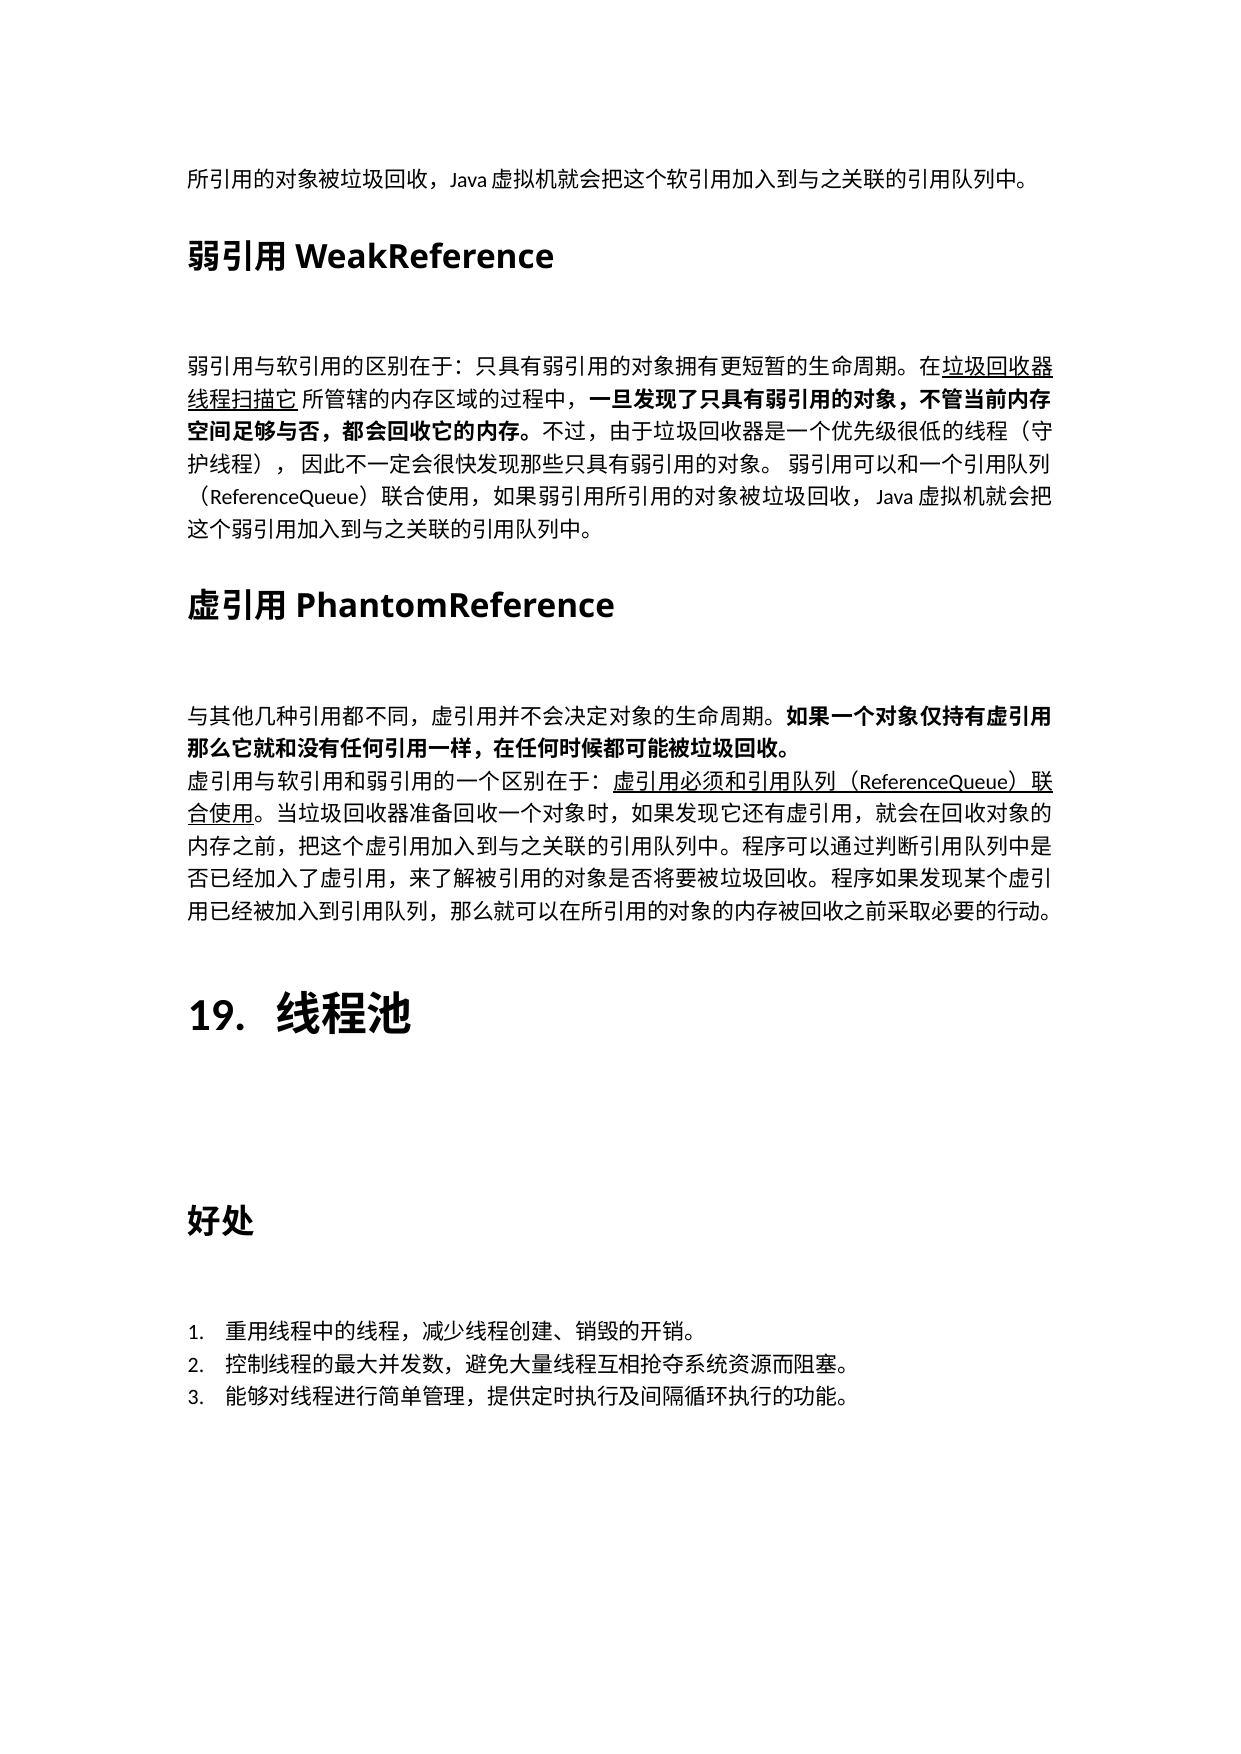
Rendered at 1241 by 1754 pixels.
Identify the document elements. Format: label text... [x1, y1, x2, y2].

list 重用线程中的线程，减少线程创建、销毁的开销。 [187, 1314, 1053, 1346]
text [187, 162, 1053, 194]
text 弱引用与软引用的区别在于：只具有弱引用的对象拥有更短暂的生命周期。在垃圾回收器线程扫描它 所管辖的内存区域的过程中，一旦发现了只具有弱引用的对象，不管当前内存空间足够与否，都会回收它的内存。不过，由于垃圾回收器是一个优先级很低的线程（守护线程）， 因此不一定会很快发现那些只具有弱引用的对象。 弱引用可以和一个引用队列（ReferenceQueue）联合使用，如果弱引用所引用的对象被垃圾回收，Java虚拟机就会把这个弱引用加入到与之关联的引用队列中。 [187, 349, 1053, 544]
subtitle 弱引用 WeakReference [187, 222, 1053, 287]
subtitle 虚引用 PhantomReference [187, 571, 1053, 636]
subtitle 线程池 [187, 961, 1053, 1059]
text 与其他几种引用都不同，虚引用并不会决定对象的生命周期。如果一个对象仅持有虚引用，那么它就和没有任何引用一样，在任何时候都可能被垃圾回收。 [187, 698, 1053, 763]
list 能够对线程进行简单管理，提供定时执行及间隔循环执行的功能。 [187, 1379, 1053, 1411]
text 虚引用与软引用和弱引用的一个区别在于：虚引用必须和引用队列（ReferenceQueue）联合使用。当垃圾回收器准备回收一个对象时，如果发现它还有虚引用，就会在回收对象的内存之前，把这个虚引用加入到与之关联的引用队列中。程序可以通过判断引用队列中是否已经加入了虚引用，来了解被引用的对象是否将要被垃圾回收。程序如果发现某个虚引用已经被加入到引用队列，那么就可以在所引用的对象的内存被回收之前采取必要的行动。 [187, 763, 1053, 926]
subtitle 好处 [187, 1187, 1053, 1252]
list 控制线程的最大并发数，避免大量线程互相抢夺系统资源而阻塞。 [187, 1346, 1053, 1379]
